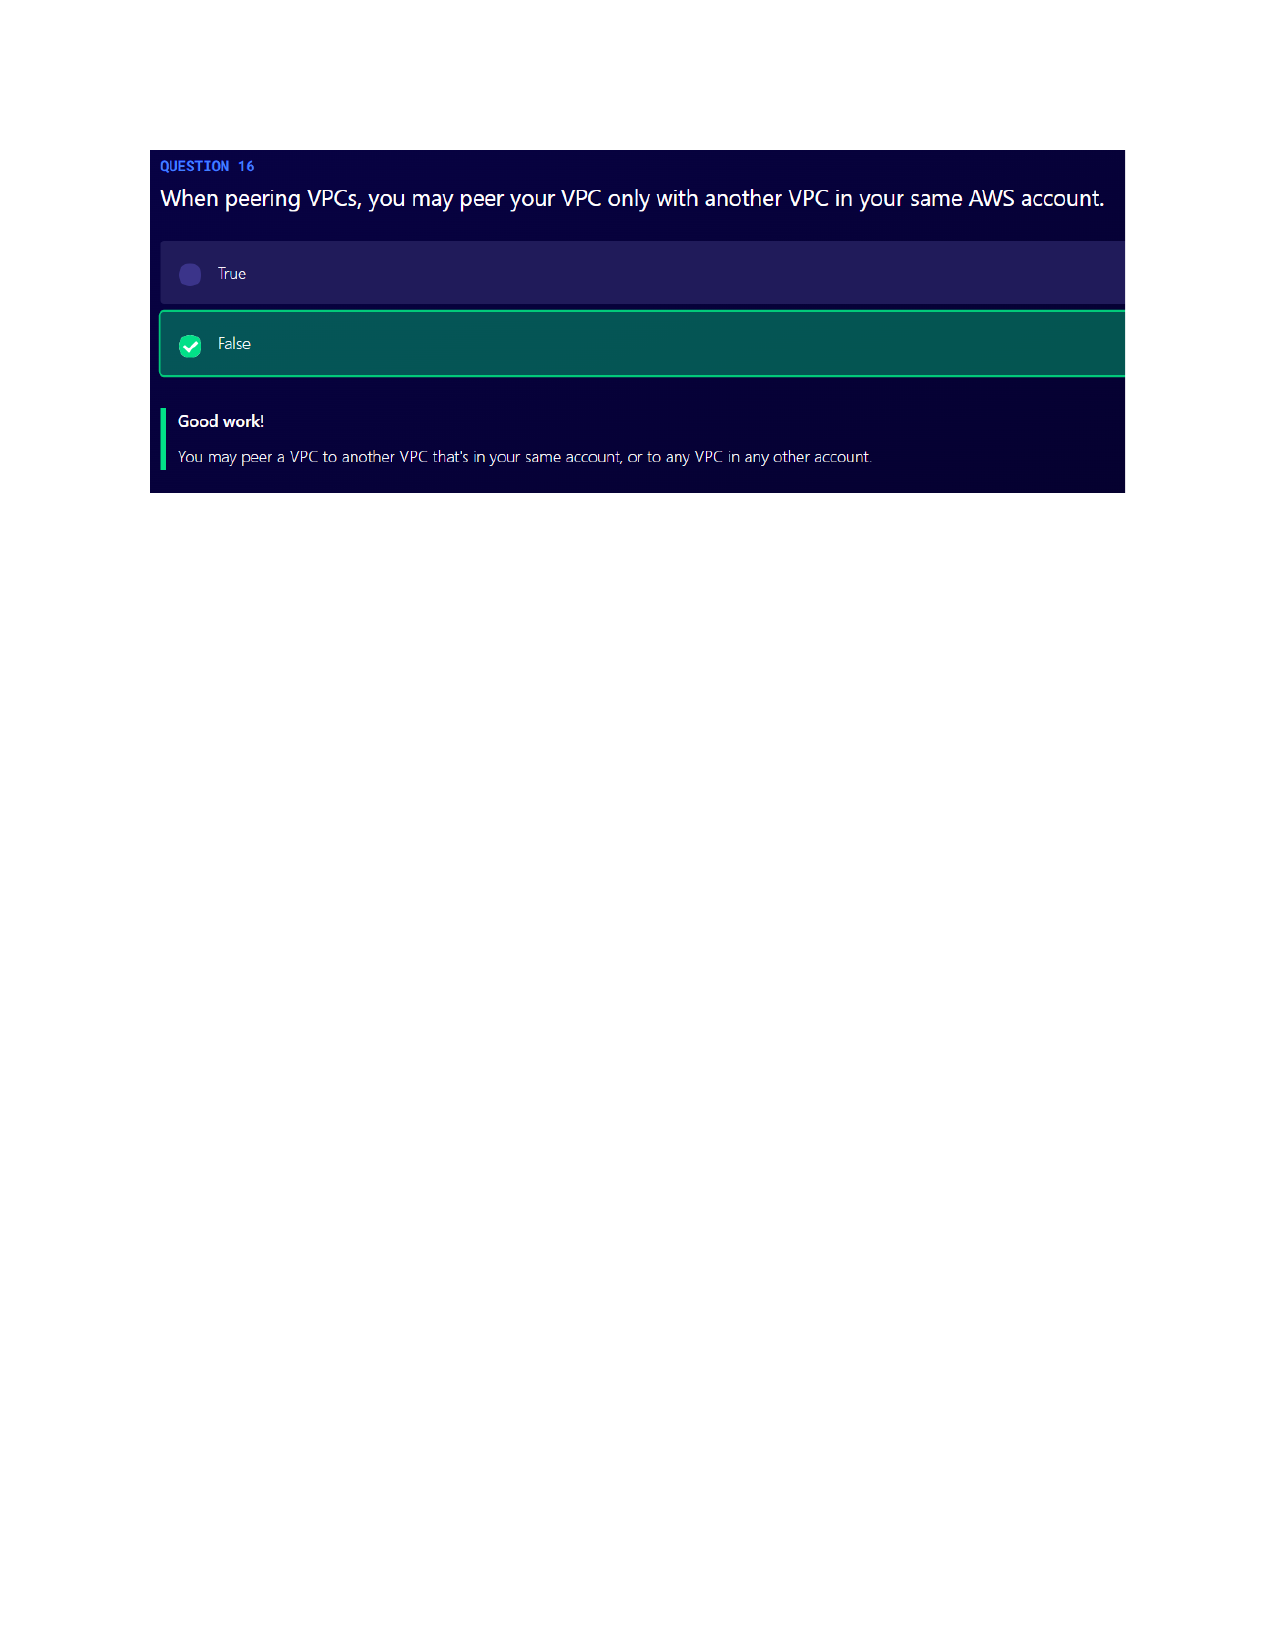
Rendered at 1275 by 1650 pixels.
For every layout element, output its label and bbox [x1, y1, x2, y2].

picture [150, 150, 1125, 493]
